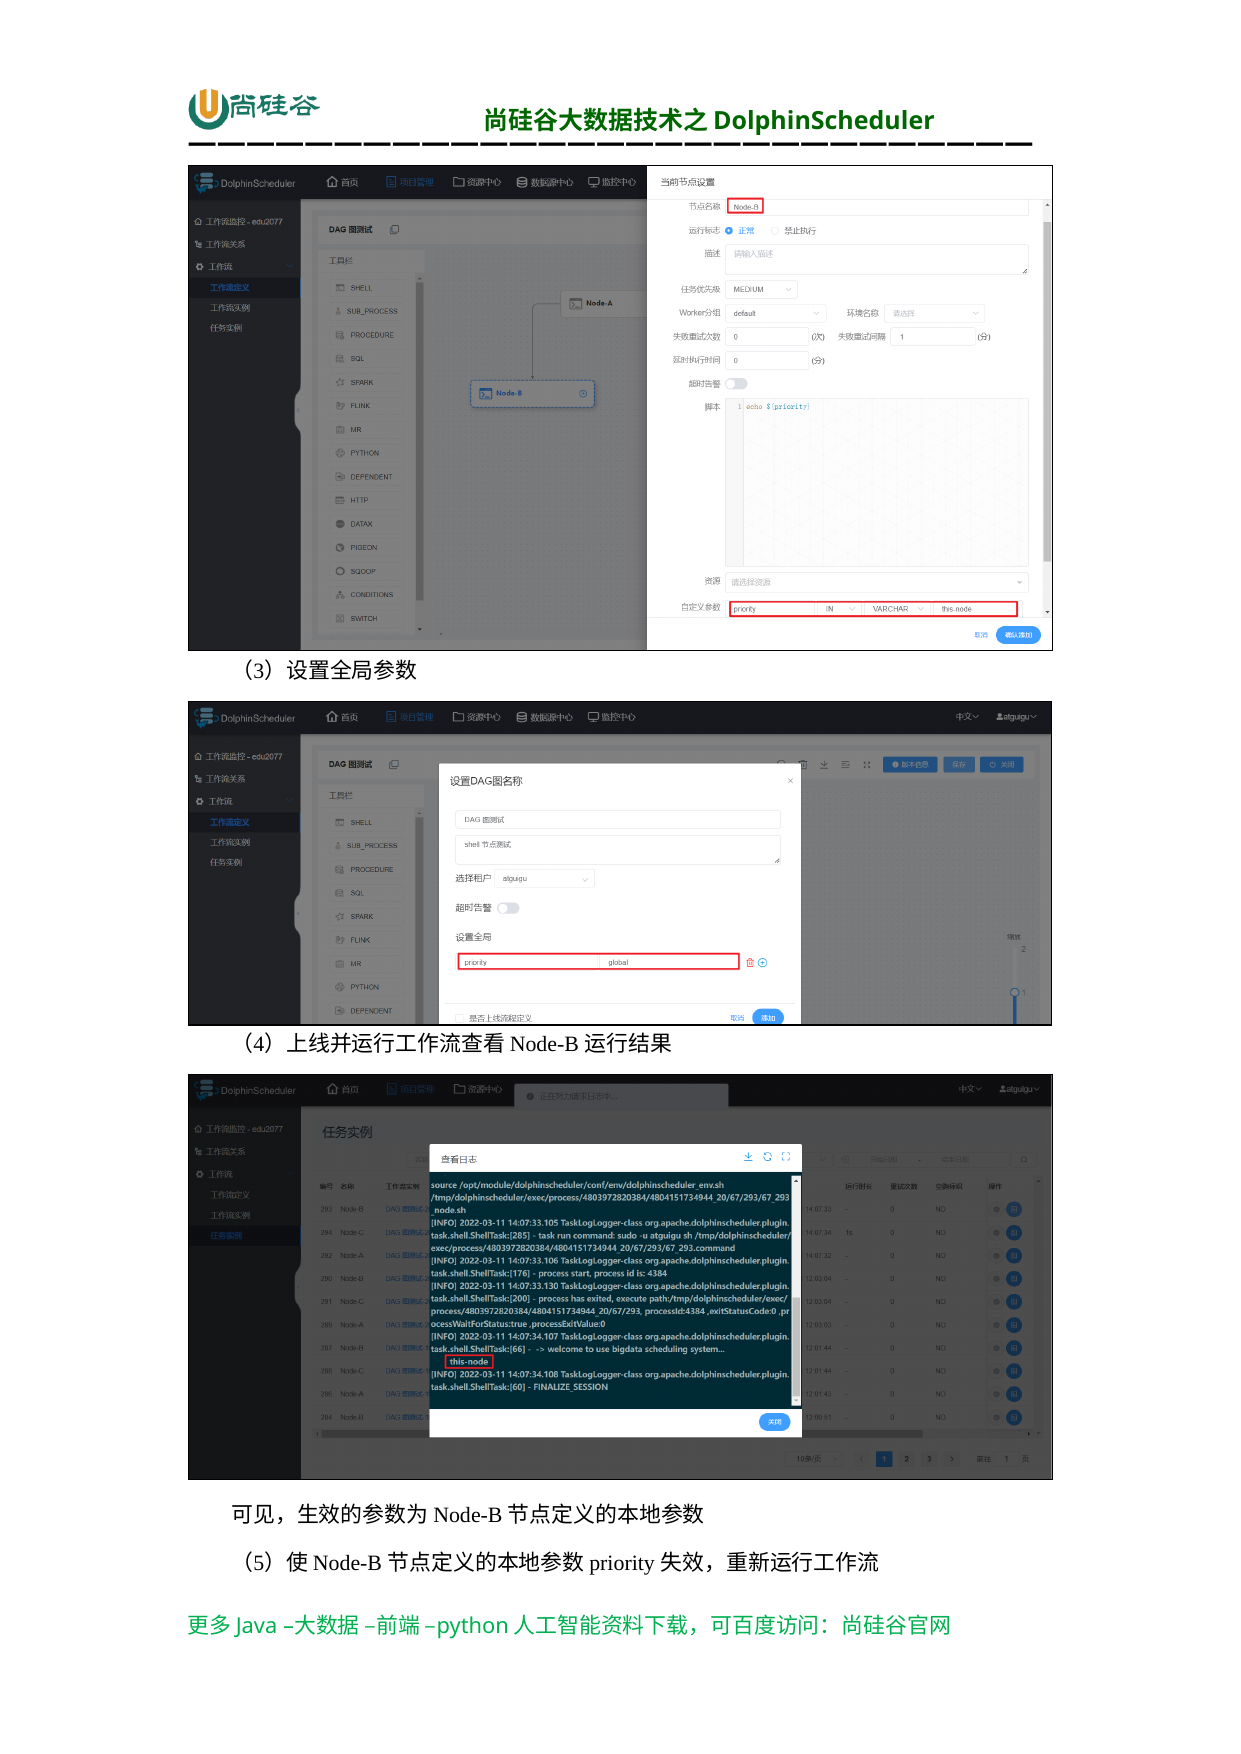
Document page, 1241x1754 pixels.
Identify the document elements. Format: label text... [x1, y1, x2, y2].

picture [187, 88, 320, 130]
text 可见，生效的参数为 Node-B 节点定义的本地参数 [187, 1496, 1053, 1529]
picture [189, 166, 1052, 650]
picture [189, 702, 1051, 1024]
picture [189, 1075, 1052, 1479]
text （5）使 Node-B 节点定义的本地参数 priority 失效，重新运行工作流 [187, 1545, 1053, 1577]
text （3）设置全局参数 [187, 652, 1053, 685]
text （4）上线并运行工作流查看 Node-B 运行结果 [187, 1026, 1053, 1058]
